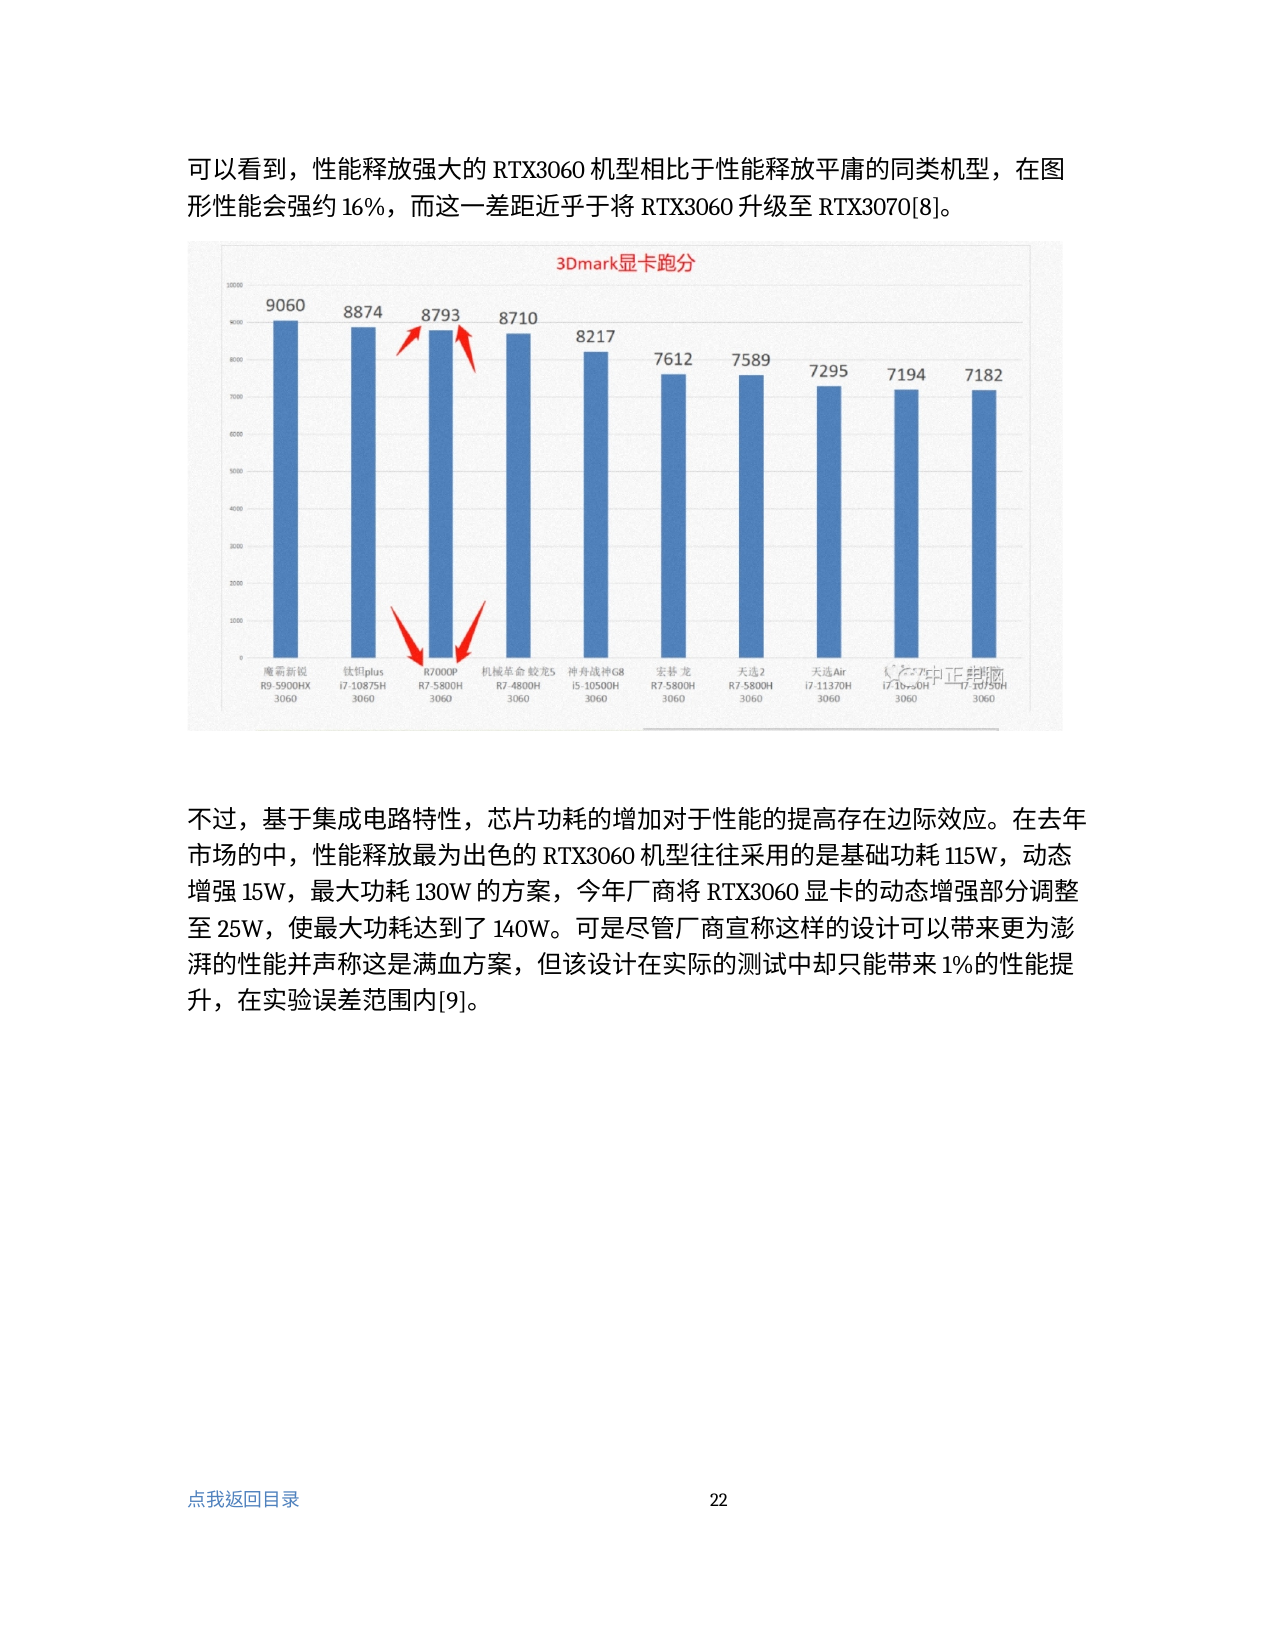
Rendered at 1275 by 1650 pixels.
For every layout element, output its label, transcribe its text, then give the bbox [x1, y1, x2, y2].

text 不过，基于集成电路特性，芯片功耗的增加对于性能的提高存在边际效应。在去年市场的中，性能释放最为出色的RTX3060机型往往采用的是基础功耗115W，动态增强15W，最大功耗130W的方案，今年厂商将RTX3060显卡的动态增强部分调整至25W，使最大功耗达到了140W。可是尽管厂商宣称这样的设计可以带来更为澎湃的性能并声称这是满血方案，但该设计在实际的测试中却只能带来1%的性能提升，在实验误差范围内[9]。 [187, 799, 1087, 1017]
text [187, 150, 1087, 222]
picture [187, 241, 1063, 731]
